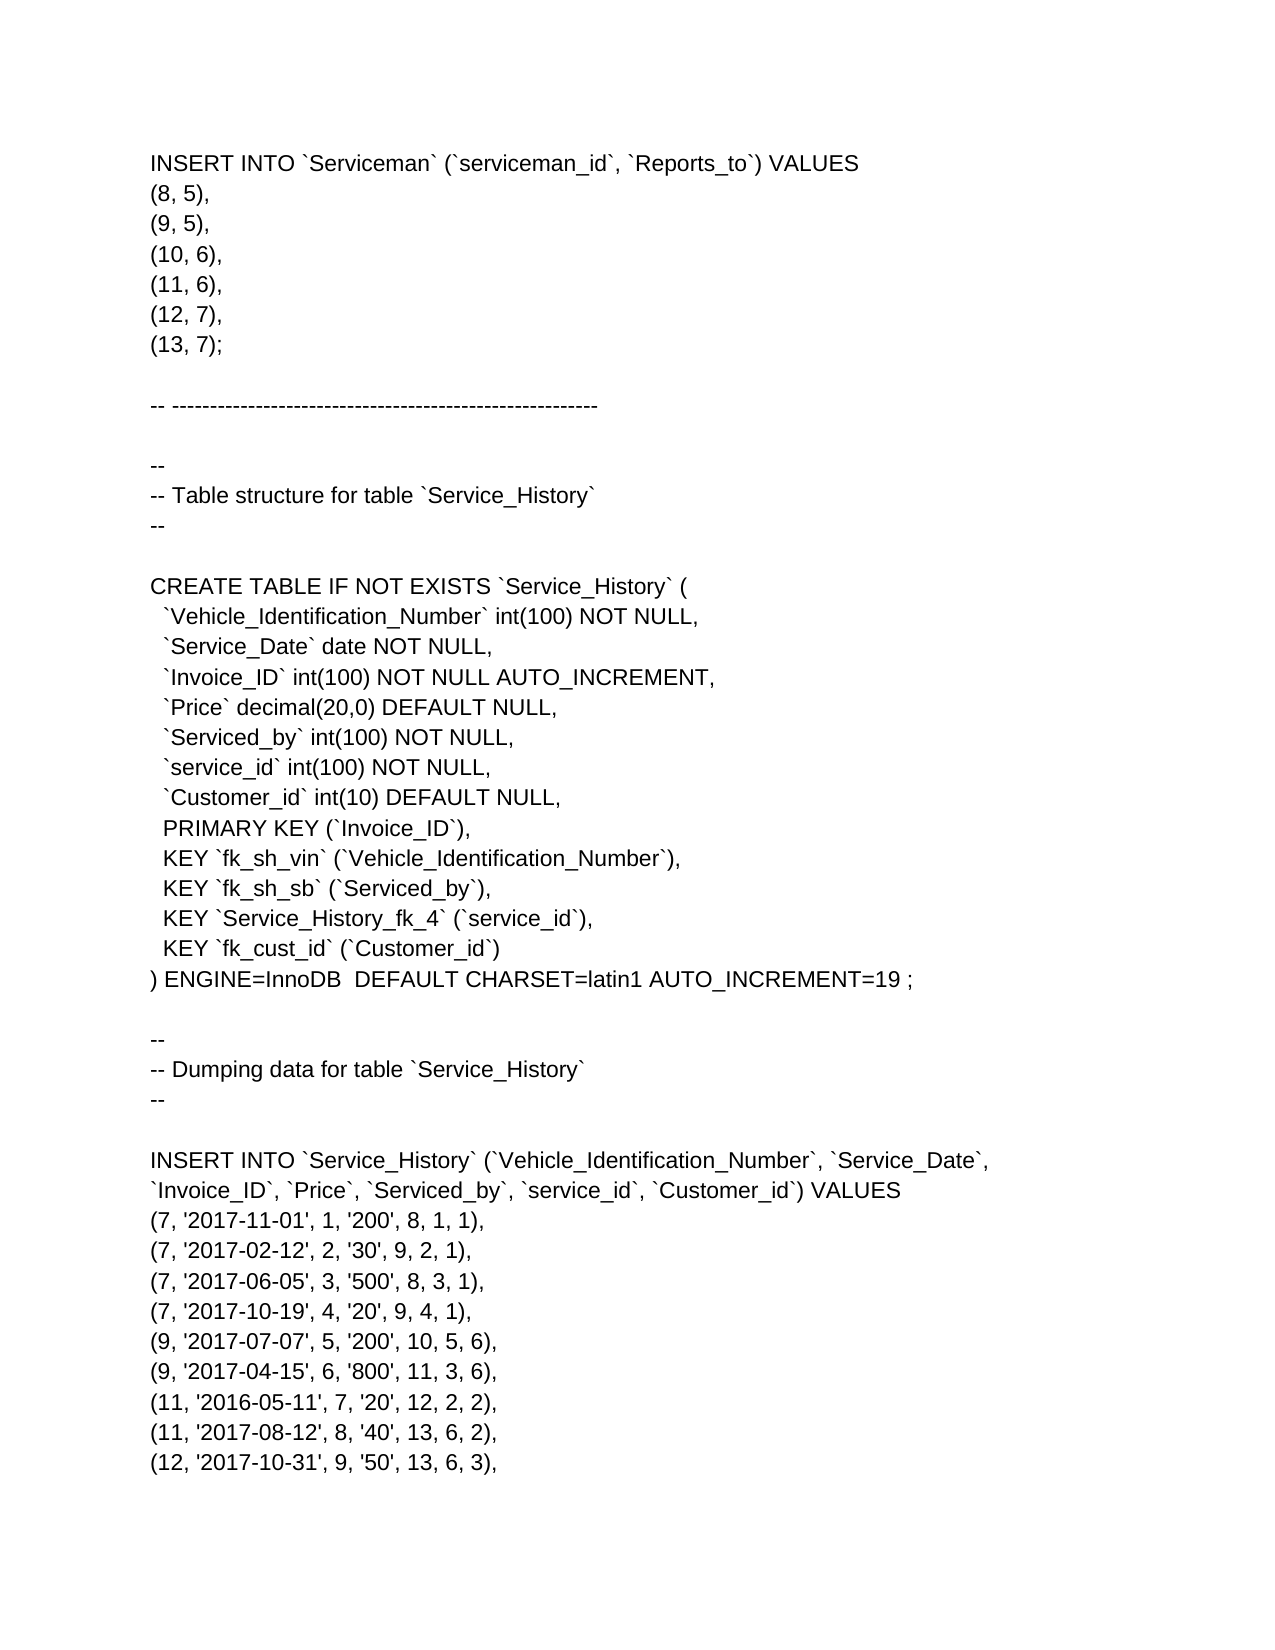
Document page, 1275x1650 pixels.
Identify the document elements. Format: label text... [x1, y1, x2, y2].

text (7, '2017-06-05', 3, '500', 8, 3, 1), [150, 1268, 1125, 1294]
text (9, '2017-04-15', 6, '800', 11, 3, 6), [150, 1358, 1125, 1385]
text (11, 6), [150, 271, 1125, 297]
text INSERT INTO `Service_History` (`Vehicle_Identification_Number`, `Service_Date`, `Invoice_ID`, `Price`, `Serviced_by`, `service_id`, `Customer_id`) VALUES [150, 1147, 1125, 1203]
text (13, 7); [150, 331, 1125, 358]
text (11, '2016-05-11', 7, '20', 12, 2, 2), [150, 1388, 1125, 1415]
text KEY `fk_sh_sb` (`Serviced_by`), [150, 875, 1125, 901]
text (10, 6), [150, 241, 1125, 267]
text `Invoice_ID` int(100) NOT NULL AUTO_INCREMENT, [150, 663, 1125, 690]
text -- Table structure for table `Service_History` [150, 482, 1125, 509]
text -- [150, 1086, 1125, 1113]
text (8, 5), [150, 180, 1125, 207]
text (11, '2017-08-12', 8, '40', 13, 6, 2), [150, 1419, 1125, 1445]
text -- [150, 452, 1125, 478]
text `Vehicle_Identification_Number` int(100) NOT NULL, [150, 603, 1125, 629]
text `Service_Date` date NOT NULL, [150, 633, 1125, 660]
text ) ENGINE=InnoDB DEFAULT CHARSET=latin1 AUTO_INCREMENT=19 ; [150, 966, 1125, 992]
text `Customer_id` int(10) DEFAULT NULL, [150, 784, 1125, 811]
text (7, '2017-11-01', 1, '200', 8, 1, 1), [150, 1207, 1125, 1234]
text (9, '2017-07-07', 5, '200', 10, 5, 6), [150, 1328, 1125, 1354]
text KEY `fk_cust_id` (`Customer_id`) [150, 935, 1125, 962]
text (12, 7), [150, 301, 1125, 327]
text KEY `fk_sh_vin` (`Vehicle_Identification_Number`), [150, 845, 1125, 871]
text -- [150, 512, 1125, 539]
text PRIMARY KEY (`Invoice_ID`), [150, 814, 1125, 841]
text -- Dumping data for table `Service_History` [150, 1056, 1125, 1083]
text INSERT INTO `Serviceman` (`serviceman_id`, `Reports_to`) VALUES [150, 150, 1125, 176]
text `Price` decimal(20,0) DEFAULT NULL, [150, 694, 1125, 720]
text (9, 5), [150, 210, 1125, 237]
text `service_id` int(100) NOT NULL, [150, 754, 1125, 781]
text (12, '2017-10-31', 9, '50', 13, 6, 3), [150, 1449, 1125, 1475]
text CREATE TABLE IF NOT EXISTS `Service_History` ( [150, 573, 1125, 599]
text (7, '2017-10-19', 4, '20', 9, 4, 1), [150, 1298, 1125, 1324]
text -- -------------------------------------------------------- [150, 392, 1125, 418]
text KEY `Service_History_fk_4` (`service_id`), [150, 905, 1125, 932]
text `Serviced_by` int(100) NOT NULL, [150, 724, 1125, 750]
text (7, '2017-02-12', 2, '30', 9, 2, 1), [150, 1237, 1125, 1264]
text -- [150, 1026, 1125, 1052]
